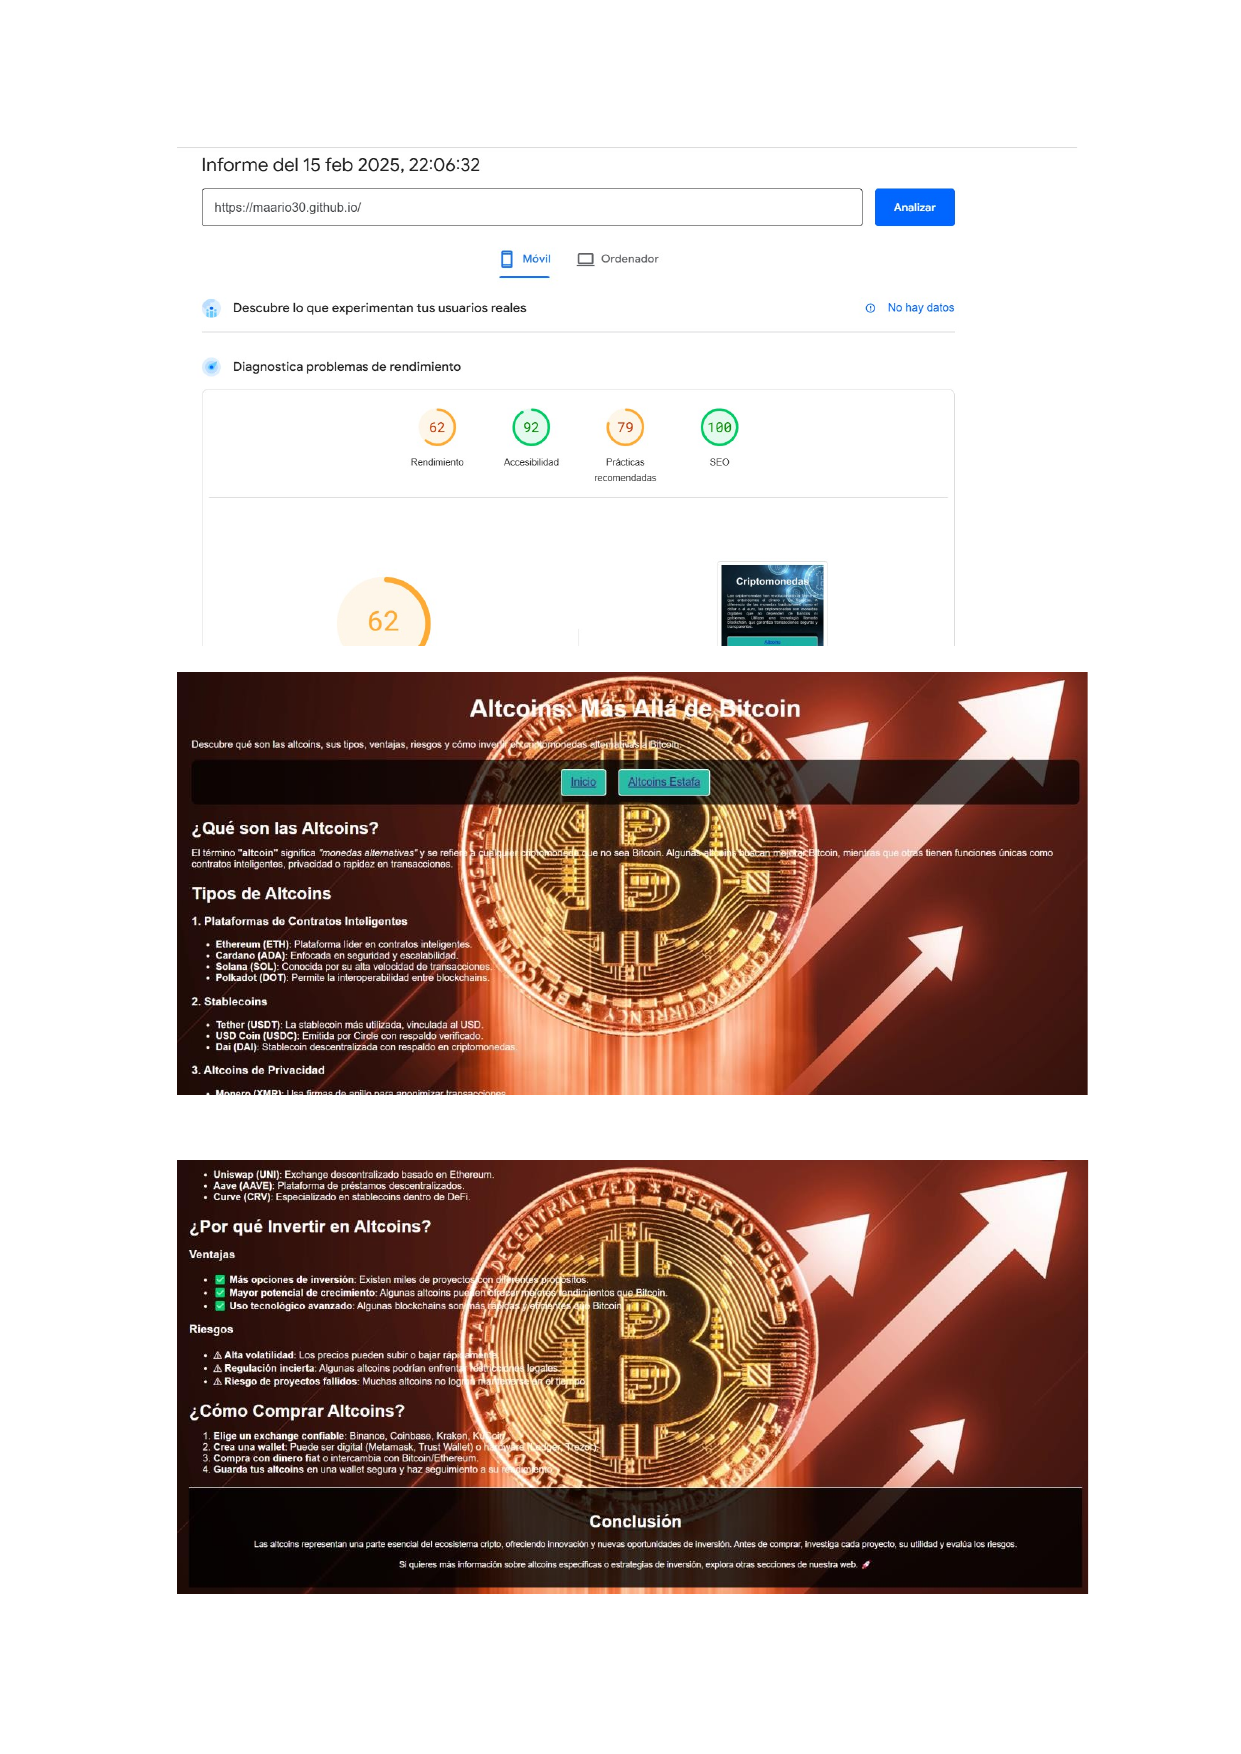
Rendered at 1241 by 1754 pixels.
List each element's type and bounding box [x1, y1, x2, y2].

picture [177, 147, 1078, 646]
picture [177, 672, 1088, 1095]
picture [177, 1160, 1089, 1594]
